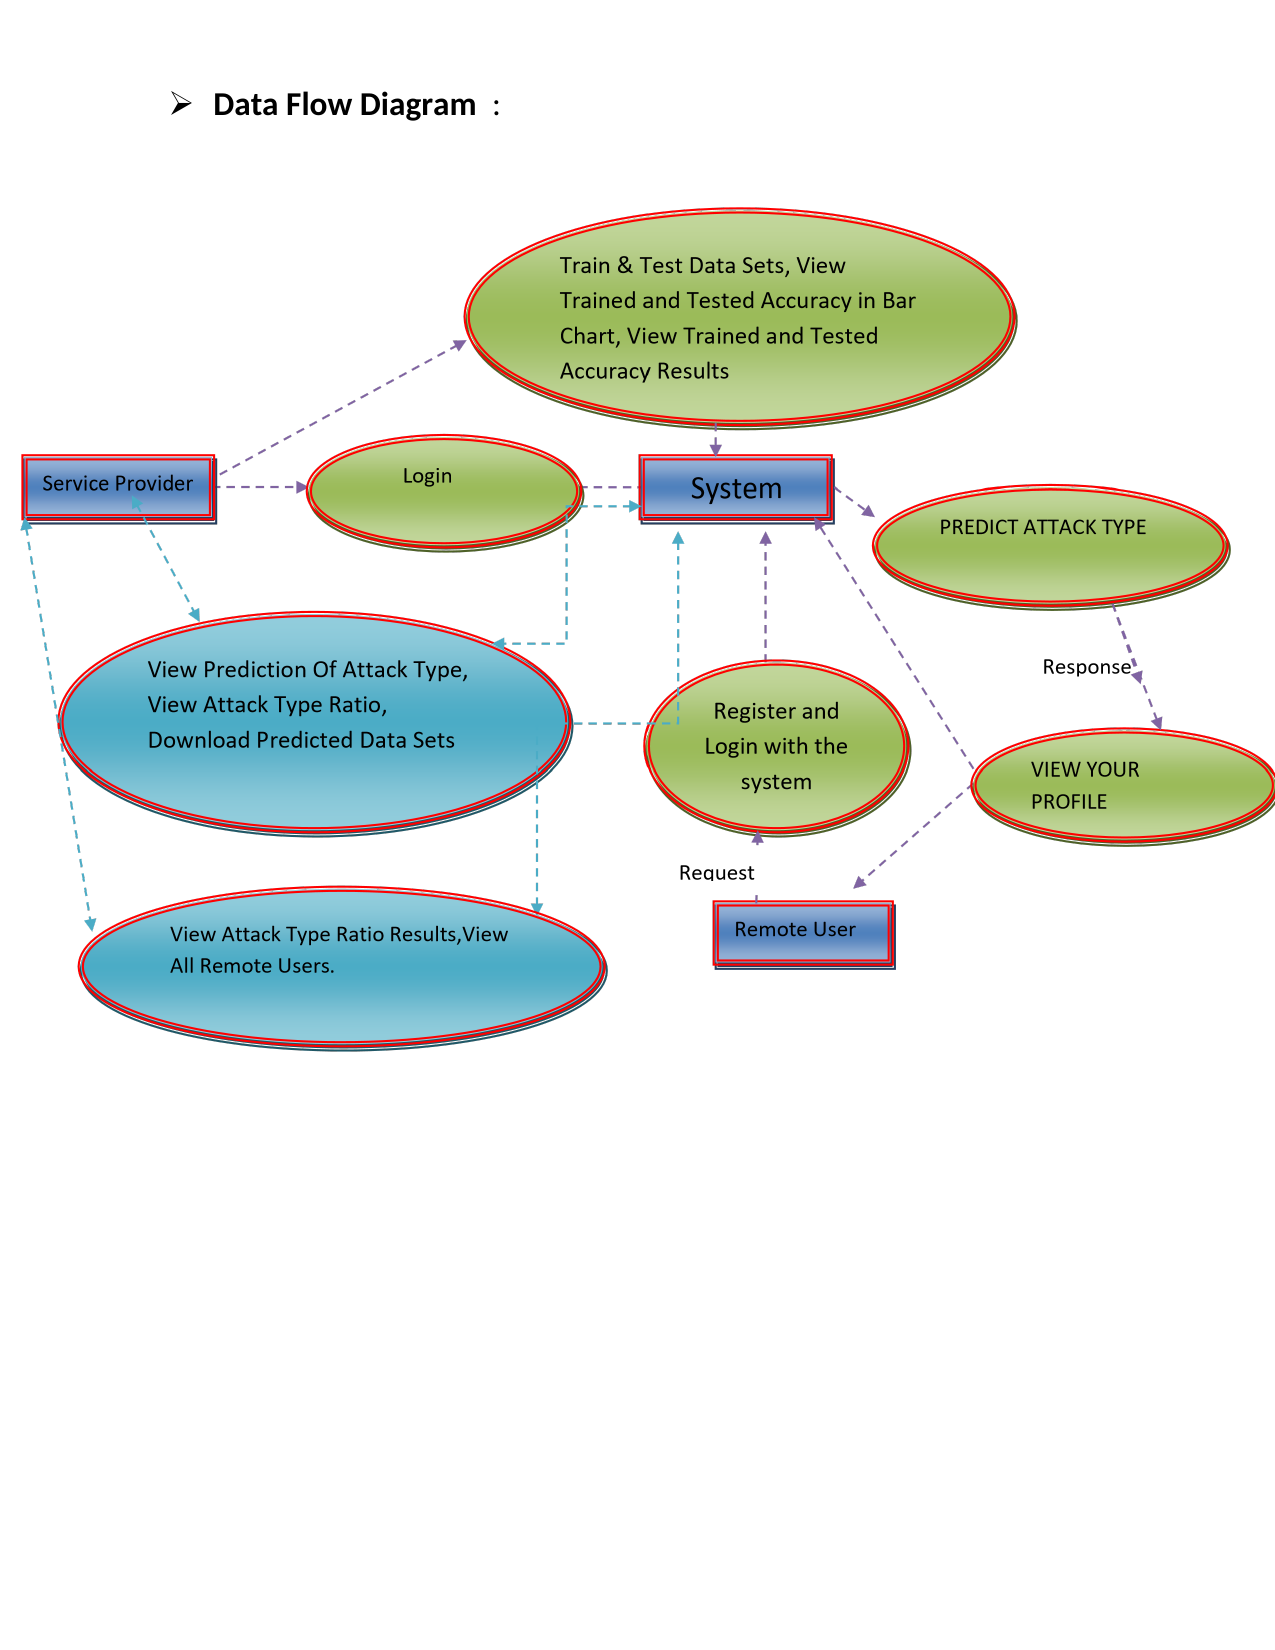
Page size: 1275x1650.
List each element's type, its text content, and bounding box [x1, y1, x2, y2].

picture [19, 207, 1275, 1052]
list Data Flow Diagram : [168, 83, 868, 124]
